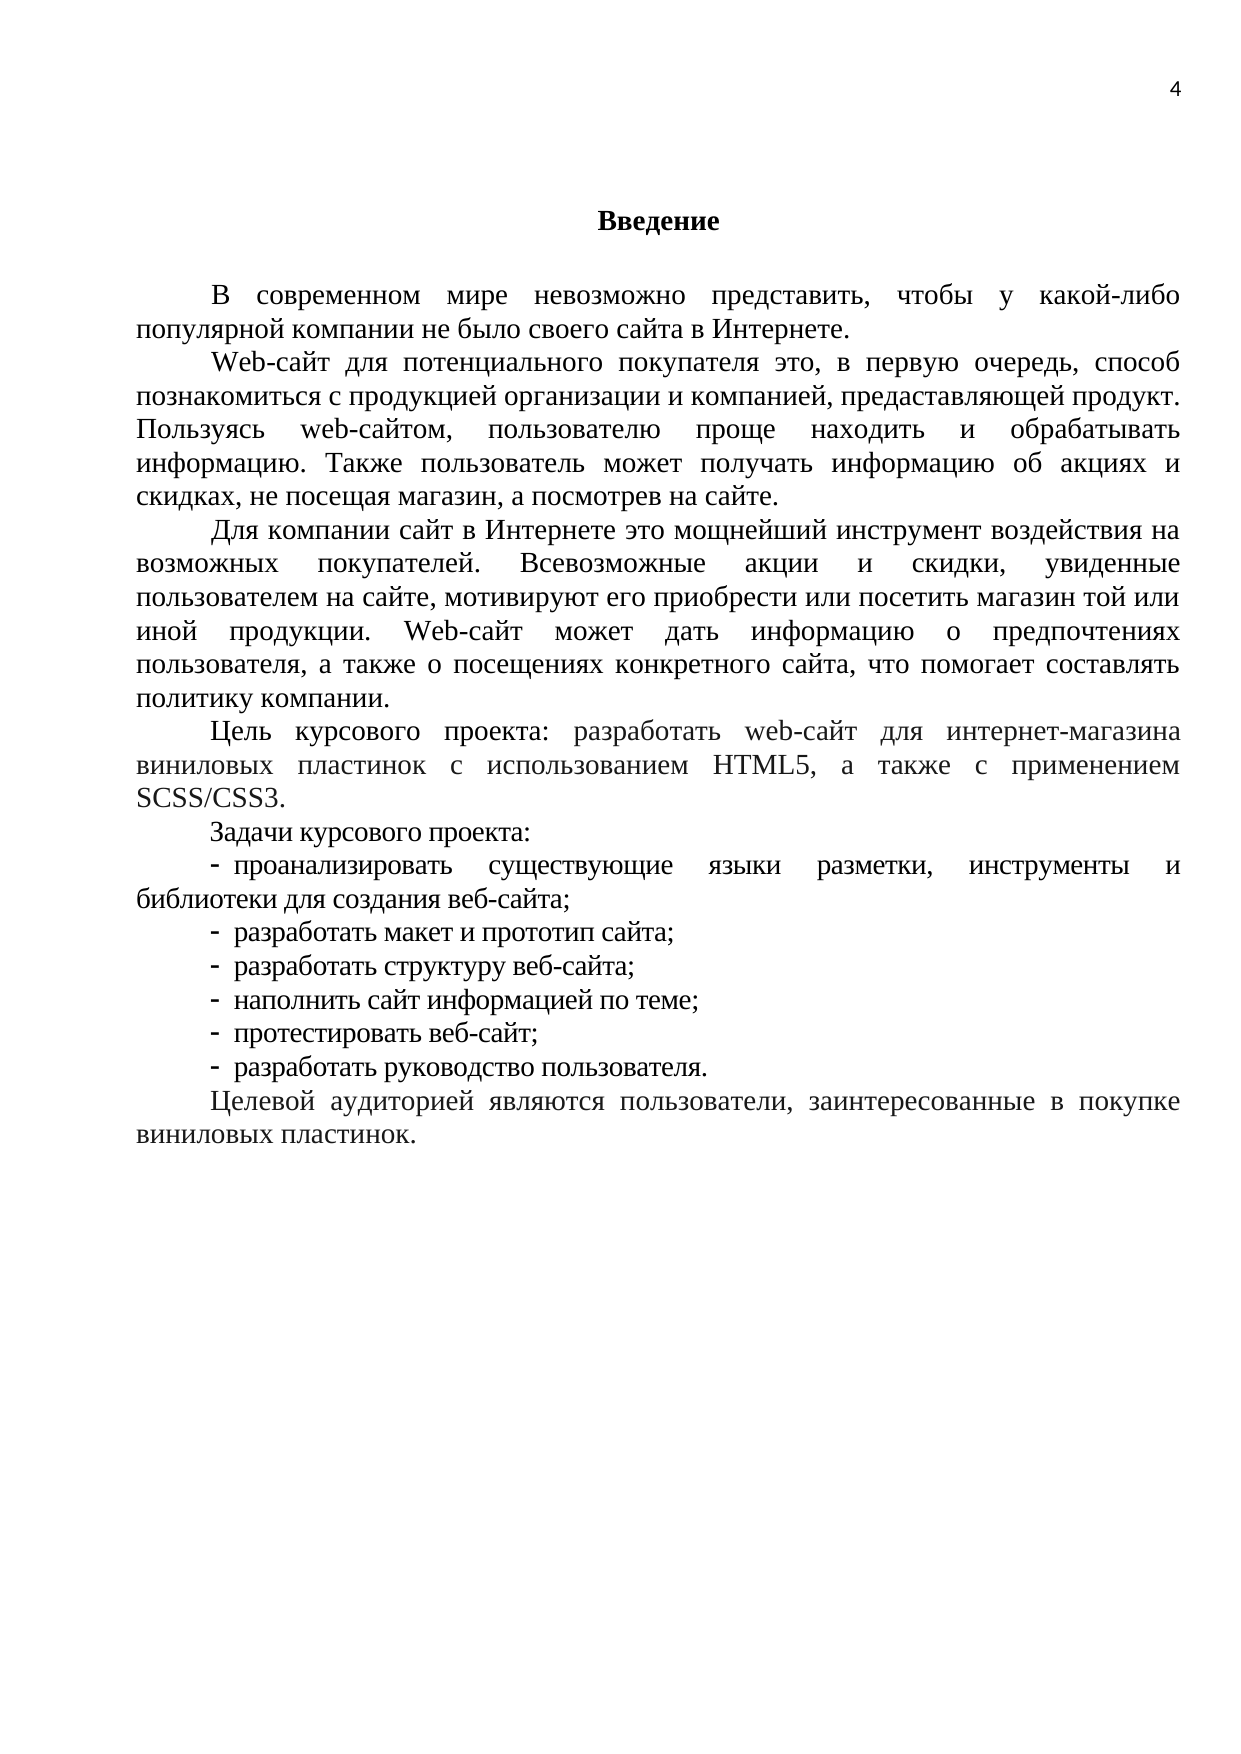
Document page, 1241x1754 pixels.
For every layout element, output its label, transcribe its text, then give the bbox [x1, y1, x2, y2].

list наполнить сайт информацией по теме; [136, 982, 1181, 1016]
text Web-сайт для потенциального покупателя это, в первую очередь, способ познакомиться с продукцией организации и компанией, предаставляющей продукт. Пользуясь web-сайтом, пользователю проще находить и обрабатывать информацию. Также пользователь может получать информацию об акциях и скидках, не посещая магазин, а посмотрев на сайте. [136, 344, 1181, 512]
list разработать руководство пользователя. [136, 1049, 1181, 1083]
text В современном мире невозможно представить, чтобы у какой-либо популярной компании не было своего сайта в Интернете. [136, 277, 1181, 344]
list протестировать веб-сайт; [136, 1016, 1181, 1049]
text Целевой аудиторией являются пользователи, заинтересованные в покупке виниловых пластинок. [136, 1083, 1181, 1150]
list разработать макет и прототип сайта; [136, 914, 1181, 948]
list проанализировать существующие языки разметки, инструменты и библиотеки для создания веб-сайта; [136, 847, 1181, 914]
text Цель курсового проекта: разработать web-сайт для интернет-магазина виниловых пластинок с использованием HTML5, а также с применением SCSS/CSS3. [136, 713, 1181, 814]
text Введение [136, 203, 1181, 237]
text Задачи курсового проекта: [136, 814, 1181, 847]
list разработать структуру веб-сайта; [136, 948, 1181, 982]
text Для компании сайт в Интернете это мощнейший инструмент воздействия на возможных покупателей. Всевозможные акции и скидки, увиденные пользователем на сайте, мотивируют его приобрести или посетить магазин той или иной продукции. Web-сайт может дать информацию о предпочтениях пользователя, а также о посещениях конкретного сайта, что помогает составлять политику компании. [136, 512, 1181, 713]
